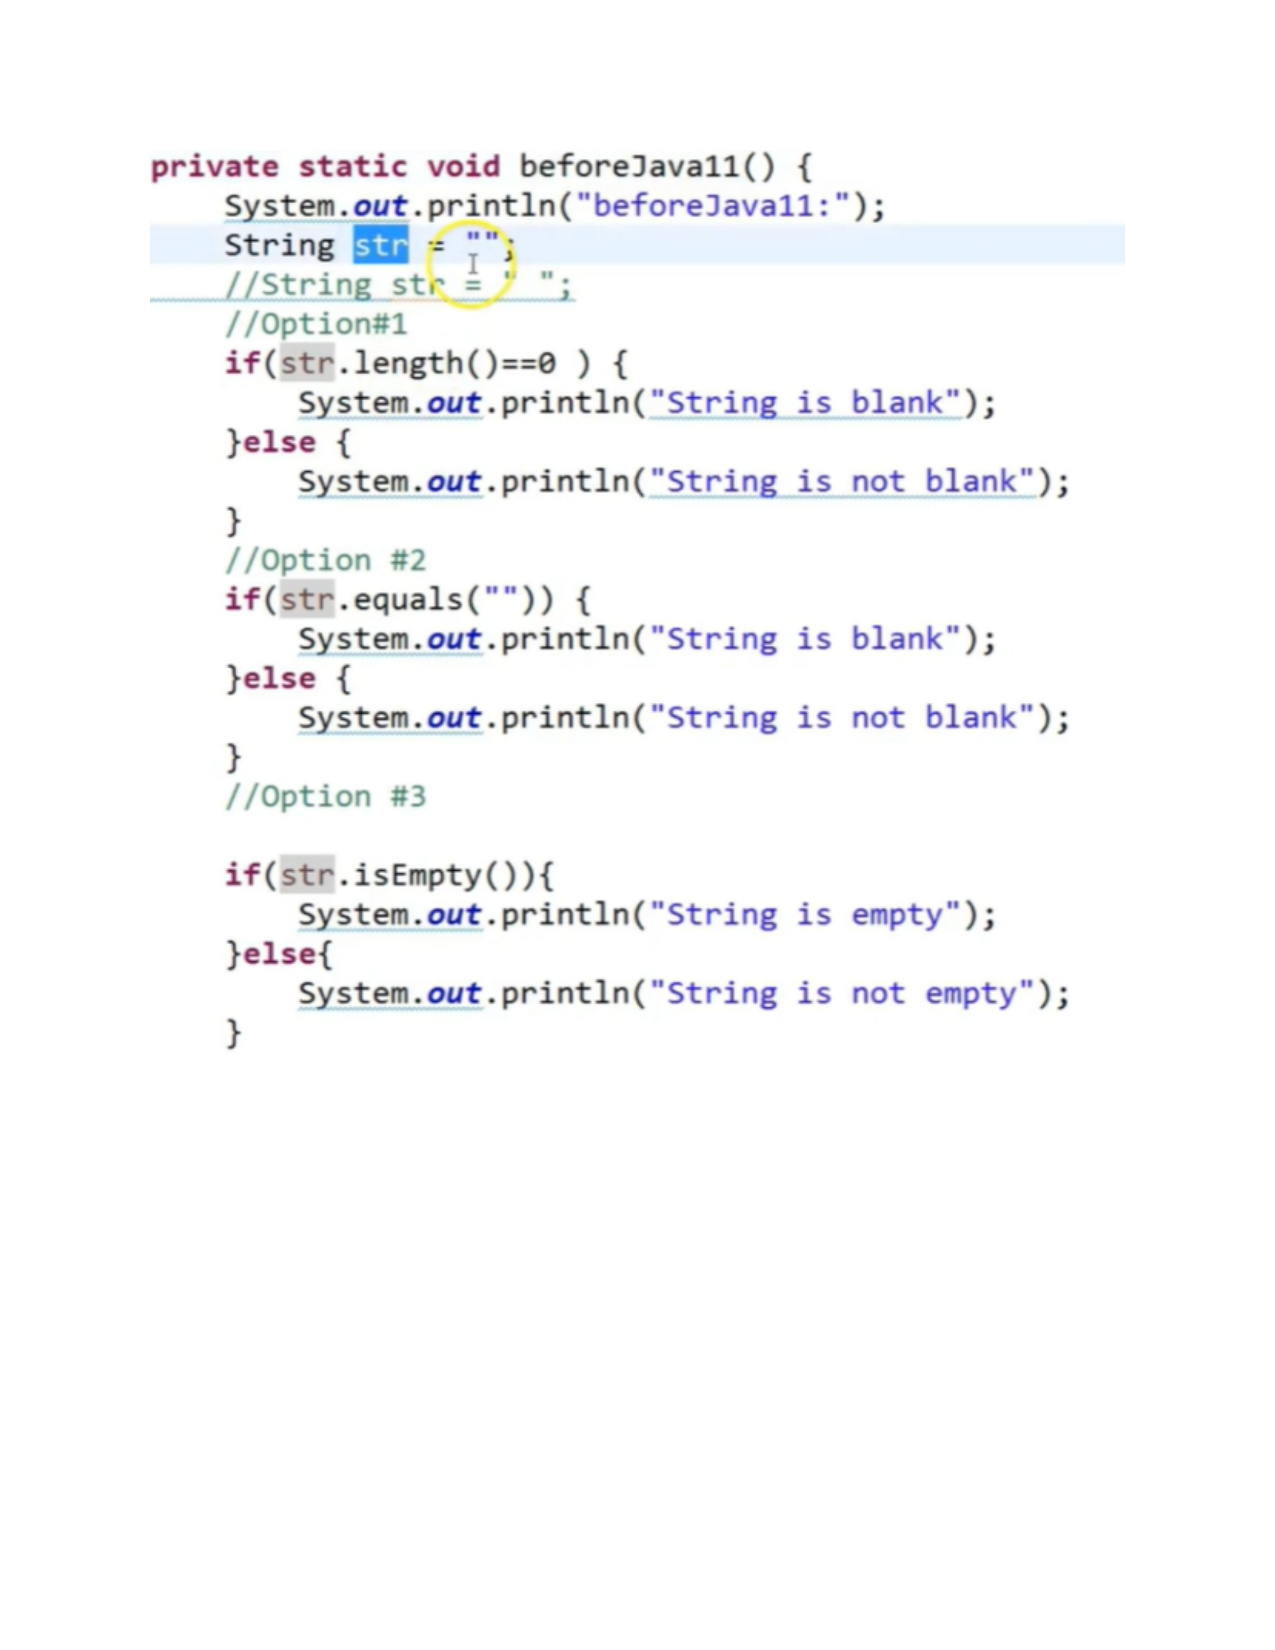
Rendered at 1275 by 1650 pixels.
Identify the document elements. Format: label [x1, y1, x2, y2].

picture [150, 150, 1125, 1078]
